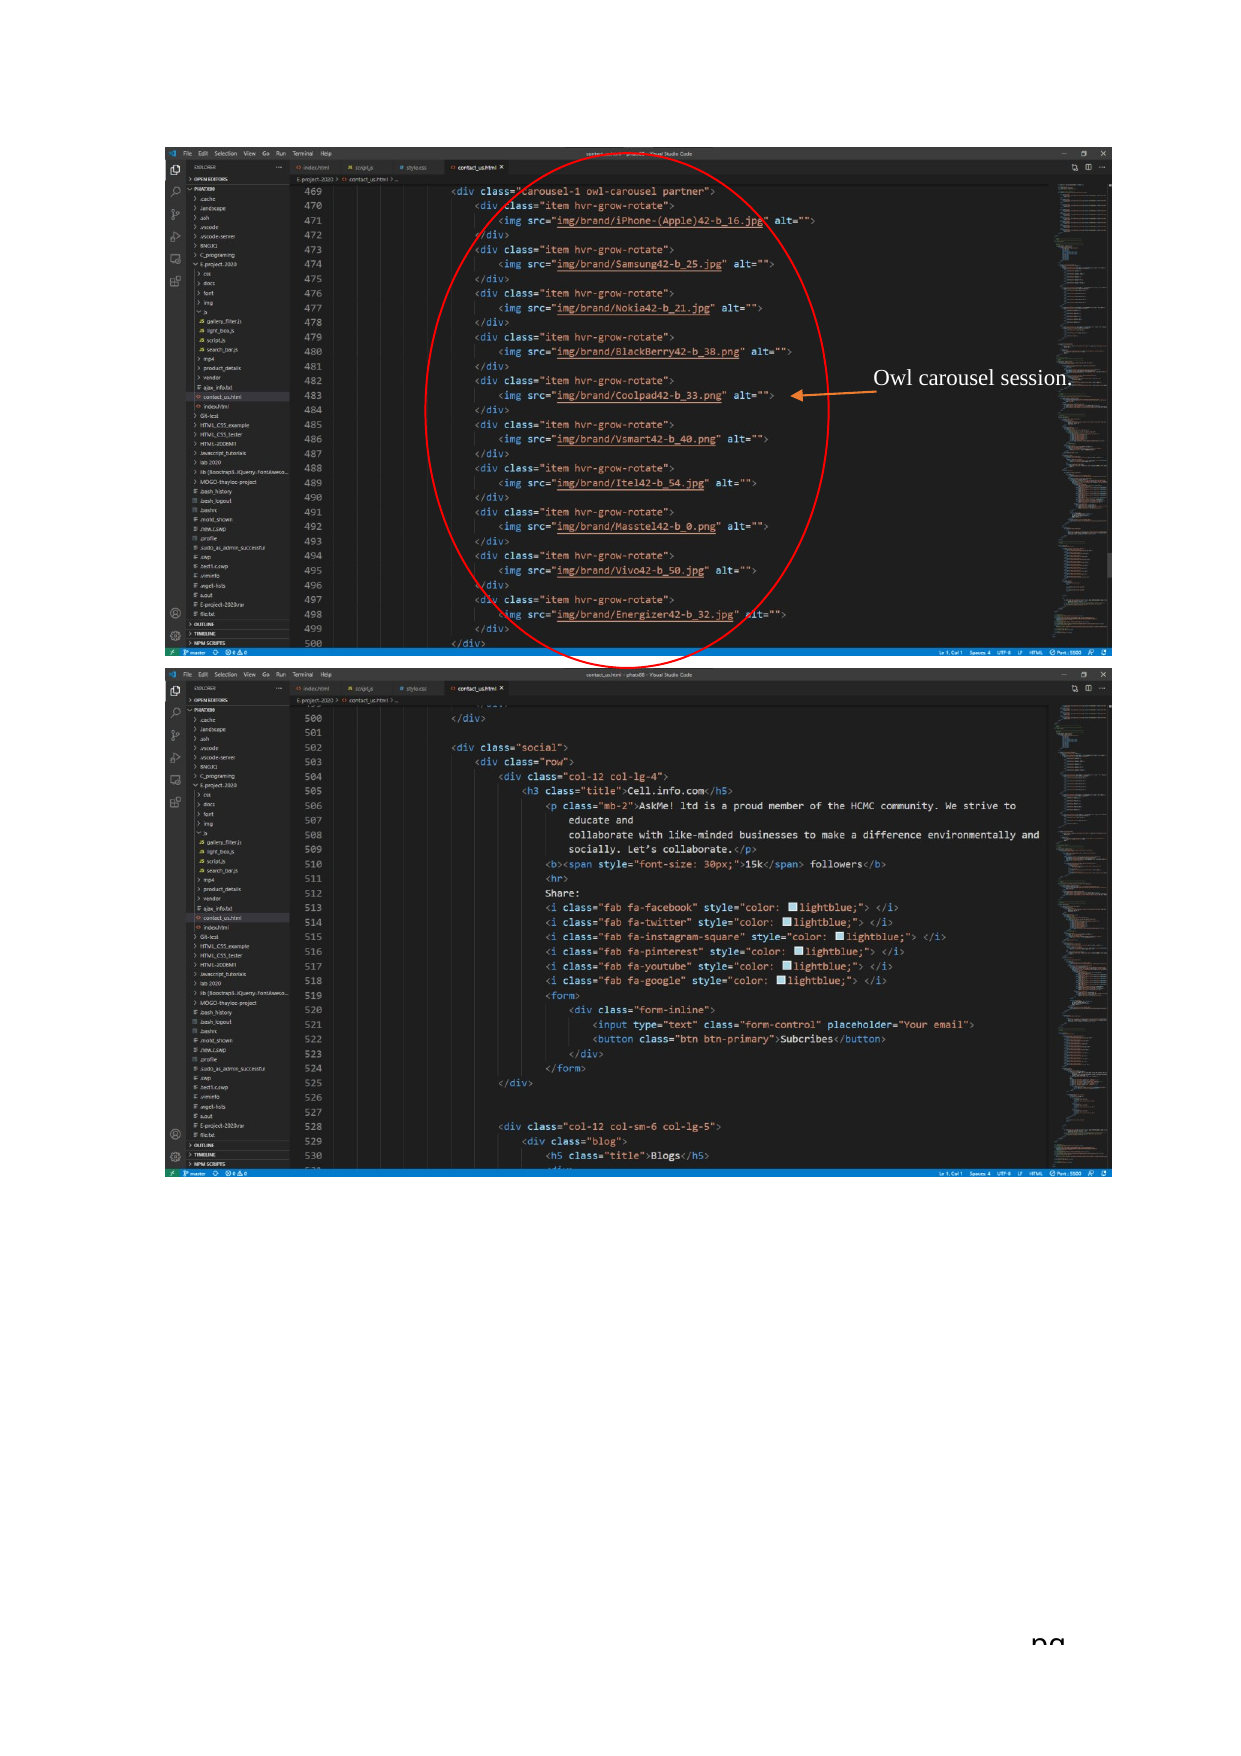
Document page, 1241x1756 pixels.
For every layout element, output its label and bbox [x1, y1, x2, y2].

picture [427, 155, 827, 656]
picture [165, 668, 1112, 1177]
picture [165, 147, 1112, 656]
